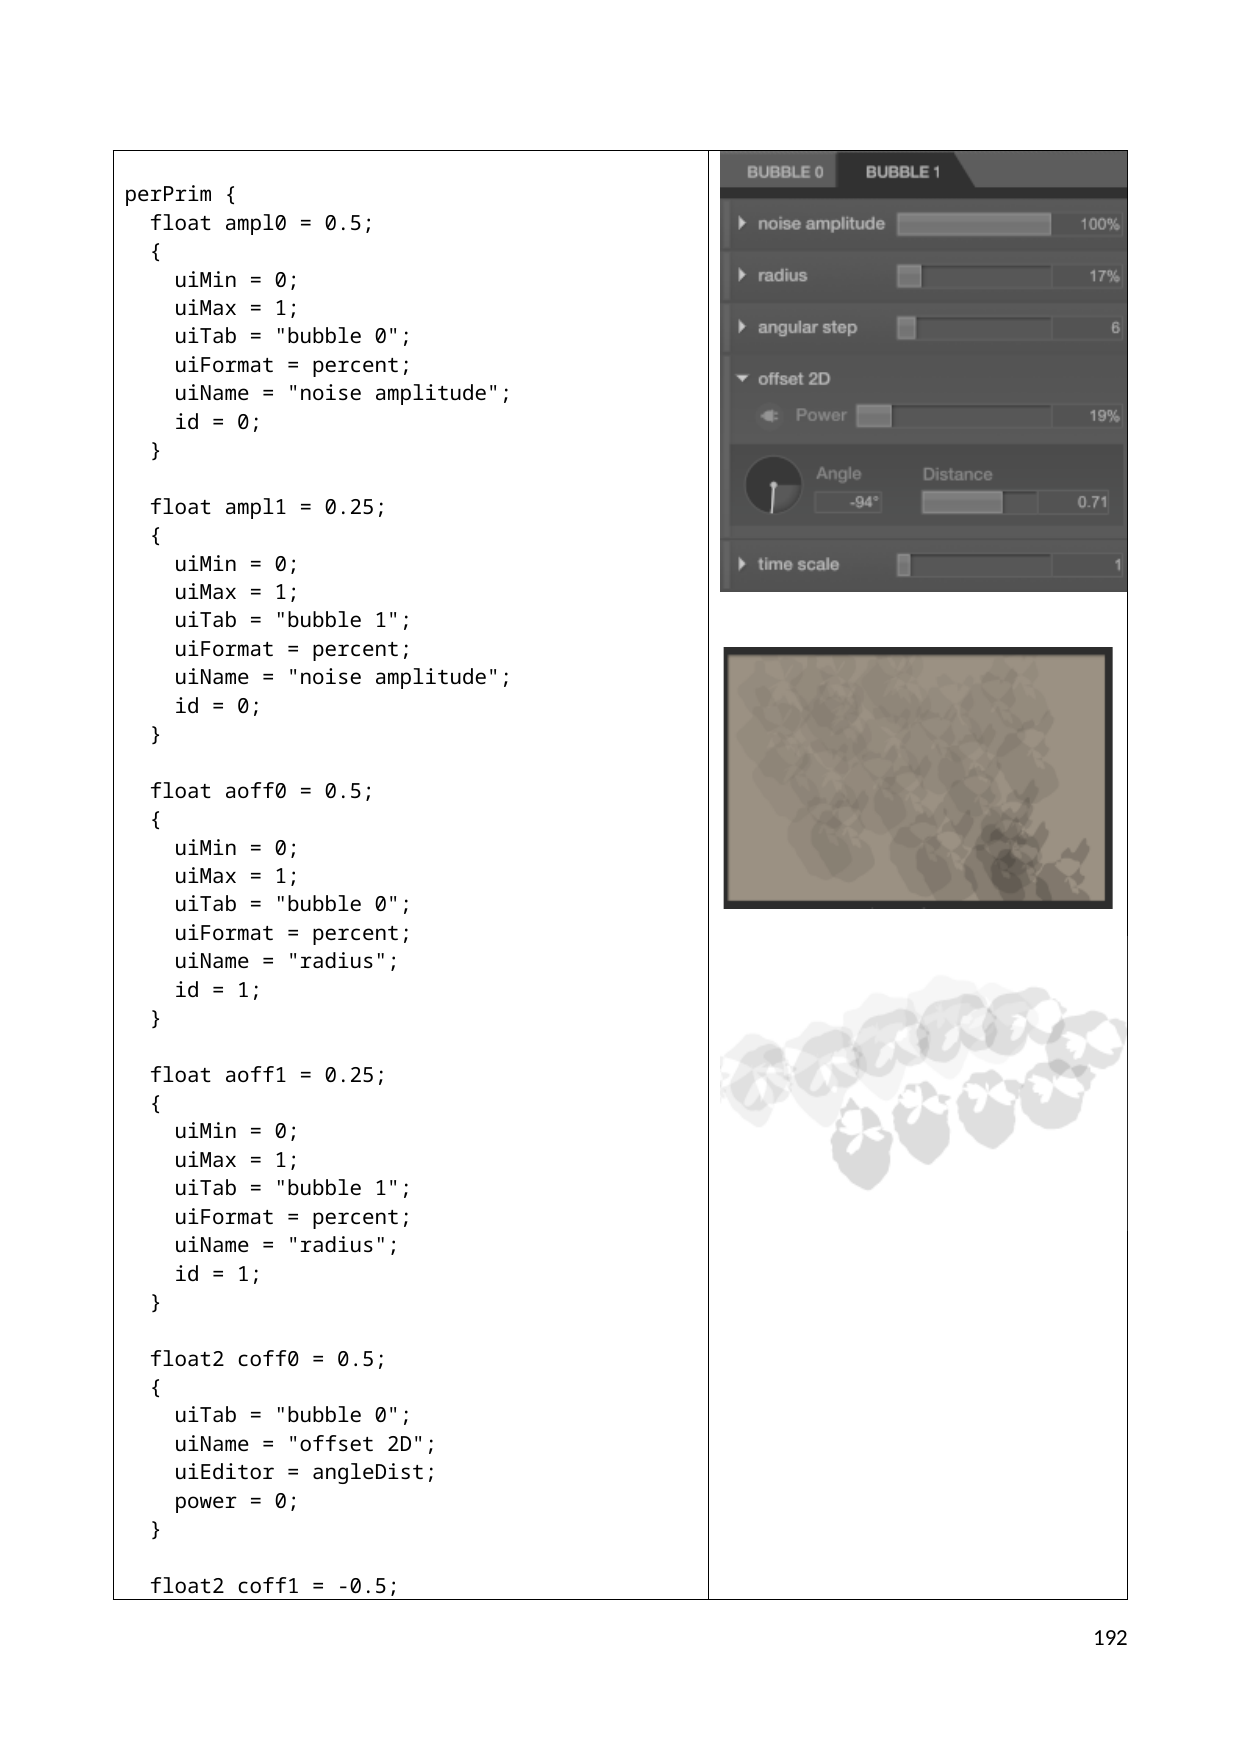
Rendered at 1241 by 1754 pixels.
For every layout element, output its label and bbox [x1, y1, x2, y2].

picture [720, 936, 1128, 1231]
table_cell [709, 151, 1127, 1599]
picture [720, 151, 1128, 592]
picture [723, 647, 1113, 909]
table_cell [114, 151, 708, 1599]
